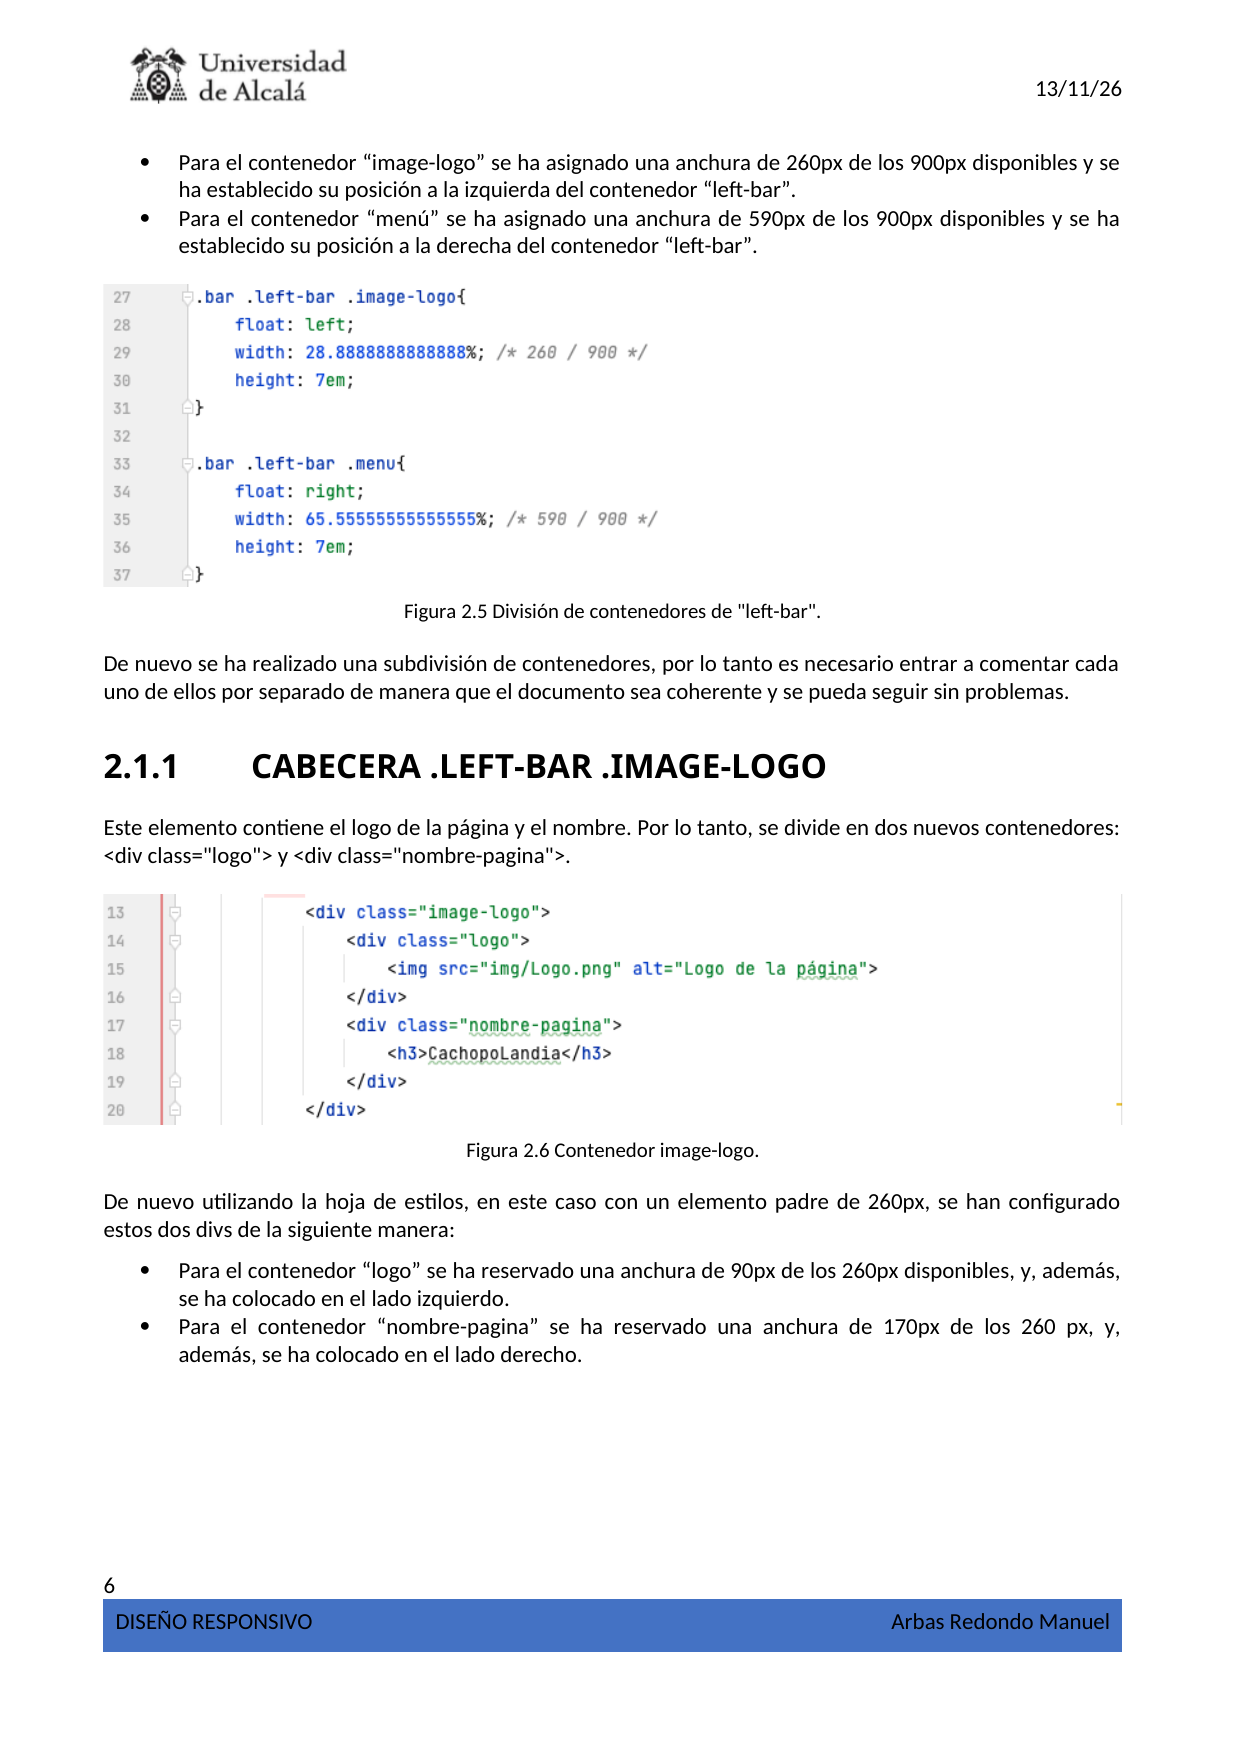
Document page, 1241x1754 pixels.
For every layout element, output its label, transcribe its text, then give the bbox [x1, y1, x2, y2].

picture [103, 894, 1123, 1125]
text Figura 2.6 Contenedor image-logo. [103, 1137, 1122, 1162]
text De nuevo se ha realizado una subdivisión de contenedores, por lo tanto es necesario entrar a comentar cada uno de ellos por separado de manera que el documento sea coherente y se pueda seguir sin problemas. [103, 649, 1122, 705]
list Para el contenedor “image-logo” se ha asignado una anchura de 260px de los 900px disponibles y se ha establecido su posición a la izquierda del contenedor “left-bar”. [141, 148, 1122, 204]
picture [126, 20, 360, 118]
text De nuevo utilizando la hoja de estilos, en este caso con un elemento padre de 260px, se han configurado estos dos divs de la siguiente manera: [103, 1187, 1122, 1243]
list Para el contenedor “logo” se ha reservado una anchura de 90px de los 260px disponibles, y, además, se ha colocado en el lado izquierdo. [141, 1256, 1122, 1312]
text Este elemento contiene el logo de la página y el nombre. Por lo tanto, se divide en dos nuevos contenedores: <div class="logo"> y <div class="nombre-pagina">. [103, 813, 1122, 869]
text Figura 2.5 División de contenedores de "left-bar". [103, 599, 1122, 624]
text Cabecera .left-bar .image-logo [103, 743, 1122, 788]
list Para el contenedor “menú” se ha asignado una anchura de 590px de los 900px disponibles y se ha establecido su posición a la derecha del contenedor “left-bar”. [141, 204, 1122, 260]
picture [103, 284, 1123, 587]
list Para el contenedor “nombre-pagina” se ha reservado una anchura de 170px de los 260 px, y, además, se ha colocado en el lado derecho. [141, 1312, 1122, 1368]
